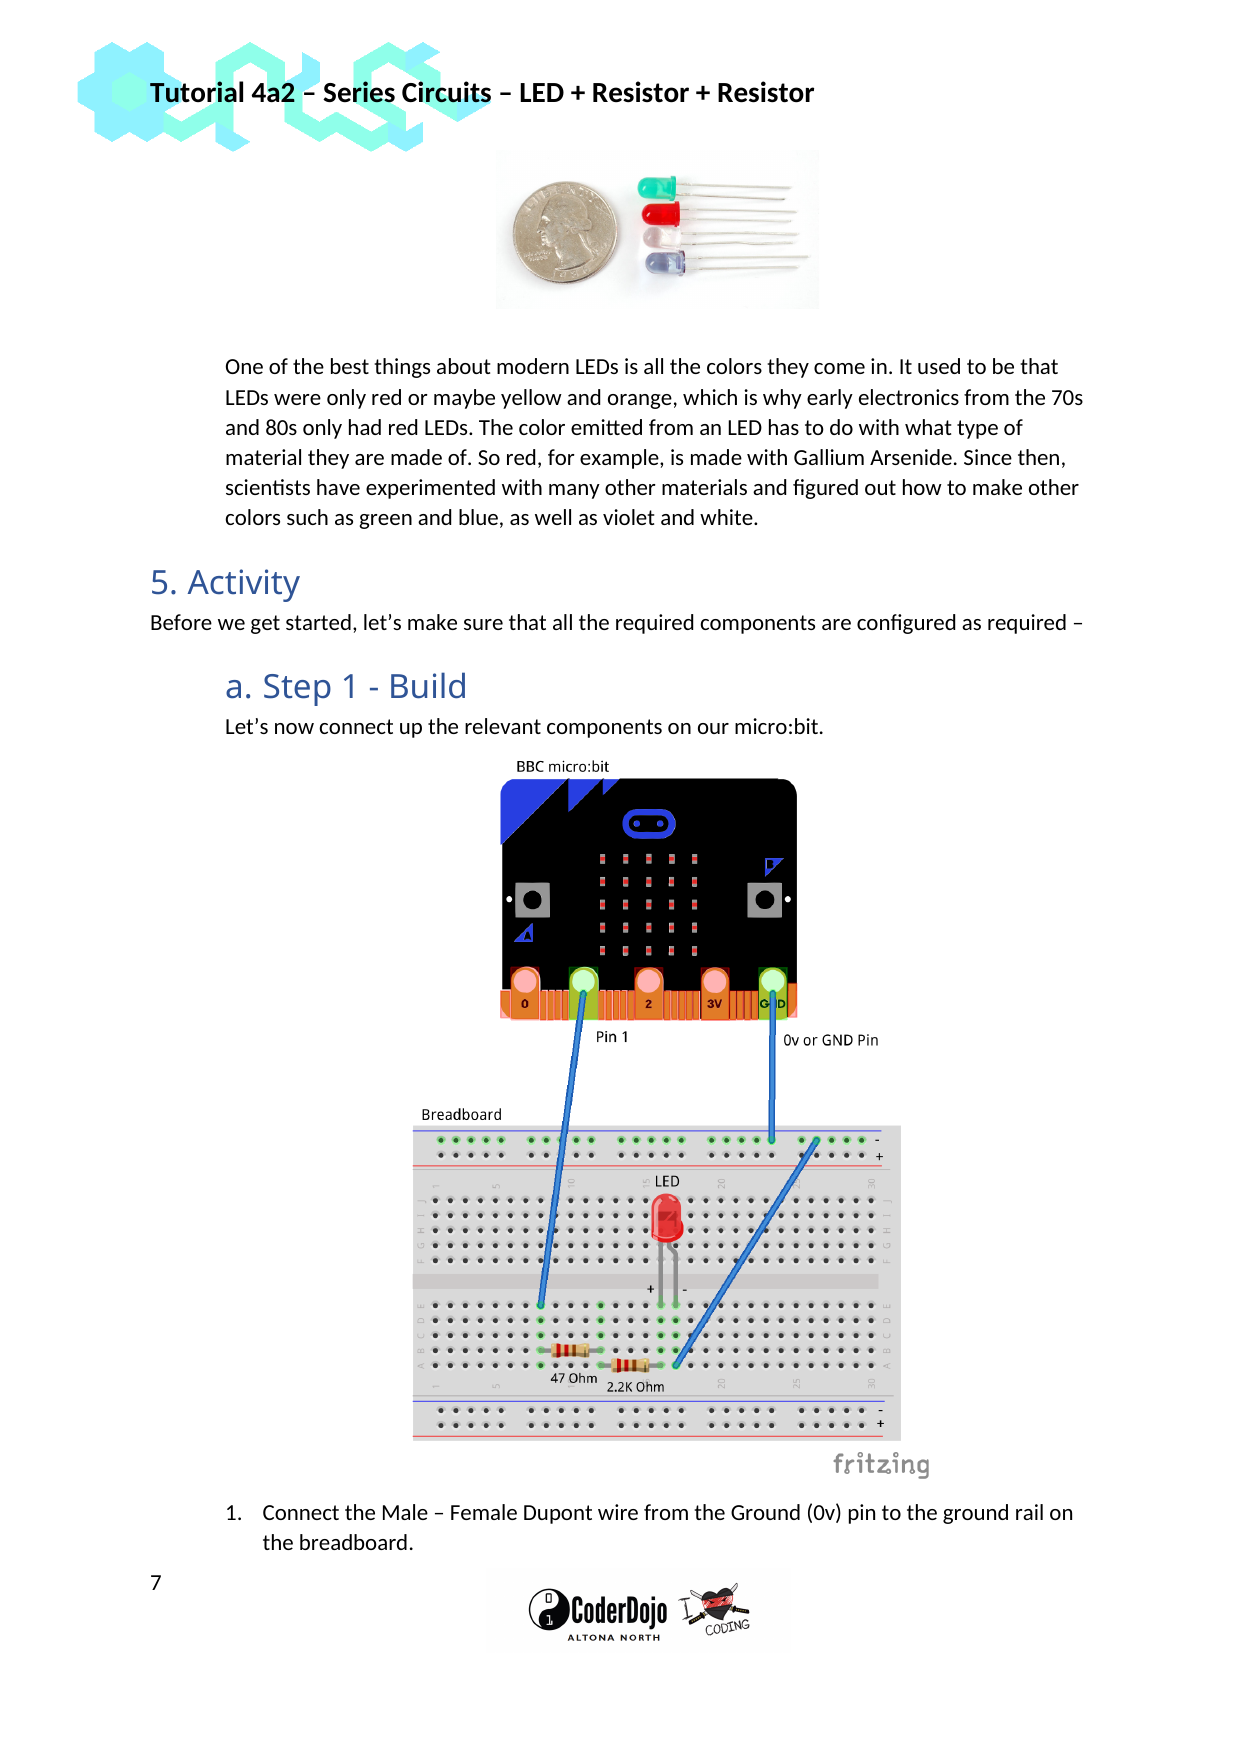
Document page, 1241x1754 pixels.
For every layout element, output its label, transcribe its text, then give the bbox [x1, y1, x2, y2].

subtitle Activity [150, 559, 1090, 604]
list Connect the Male – Female Dupont wire from the Ground (0v) pin to the ground rail on the breadboard. [225, 1498, 1090, 1556]
text Let’s now connect up the relevant components on our micro:bit. [150, 712, 1090, 740]
text One of the best things about modern LEDs is all the colors they come in. It used to be that LEDs were only red or maybe yellow and orange, which is why early electronics from the 70s and 80s only had red LEDs. The color emitted from an LED has to do with what type of material they are made of. So red, for example, is made with Gallium Arsenide. Since then, scientists have experimented with many other materials and figured out how to make other colors such as green and blue, as well as violet and white. [225, 352, 1090, 531]
picture [386, 758, 929, 1479]
picture [77, 42, 492, 152]
text Before we get started, let’s make sure that all the required components are configured as required – [150, 608, 1090, 636]
subtitle Step 1 - Build [225, 663, 1090, 708]
picture [486, 1568, 792, 1653]
picture [496, 150, 820, 309]
